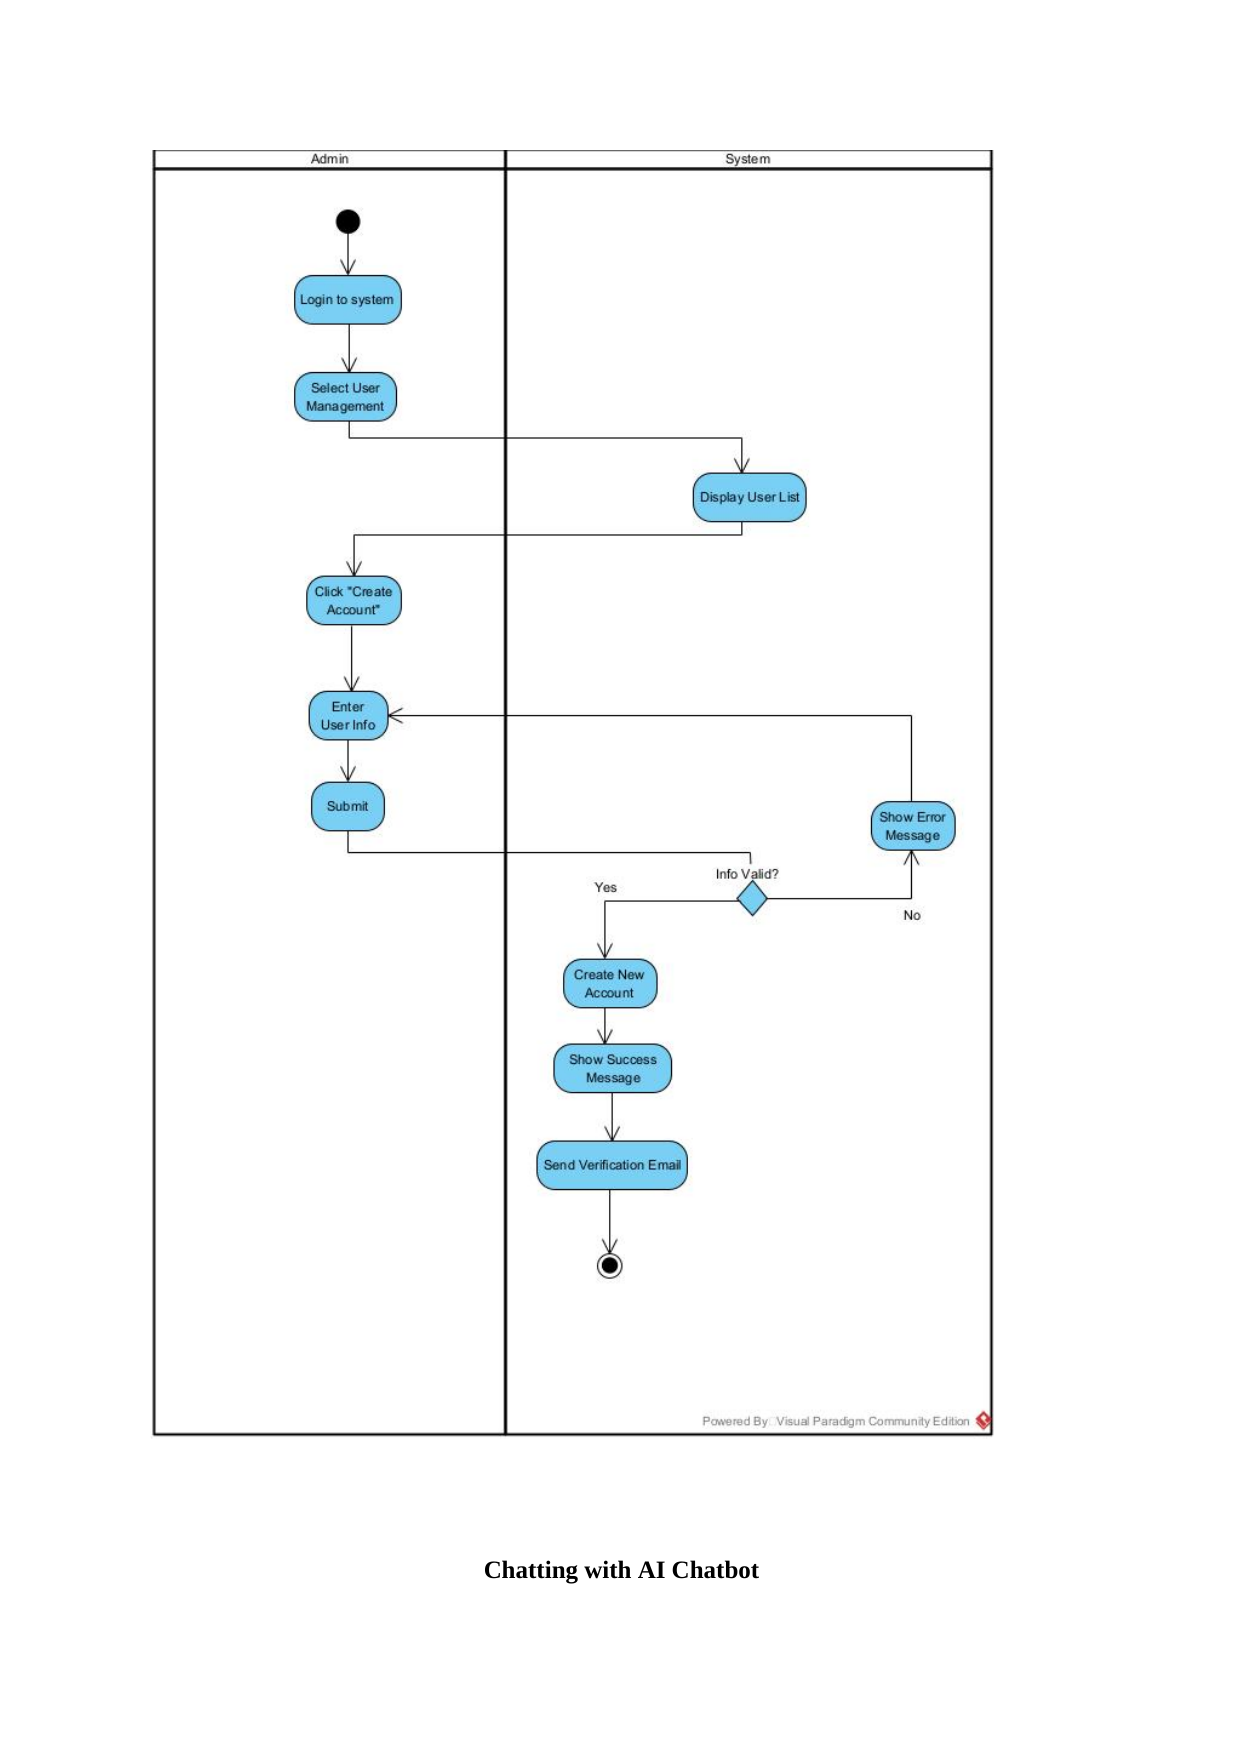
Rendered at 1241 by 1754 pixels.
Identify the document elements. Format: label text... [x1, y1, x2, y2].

picture [150, 150, 997, 1440]
text Chatting with AI Chatbot [150, 1555, 1093, 1583]
